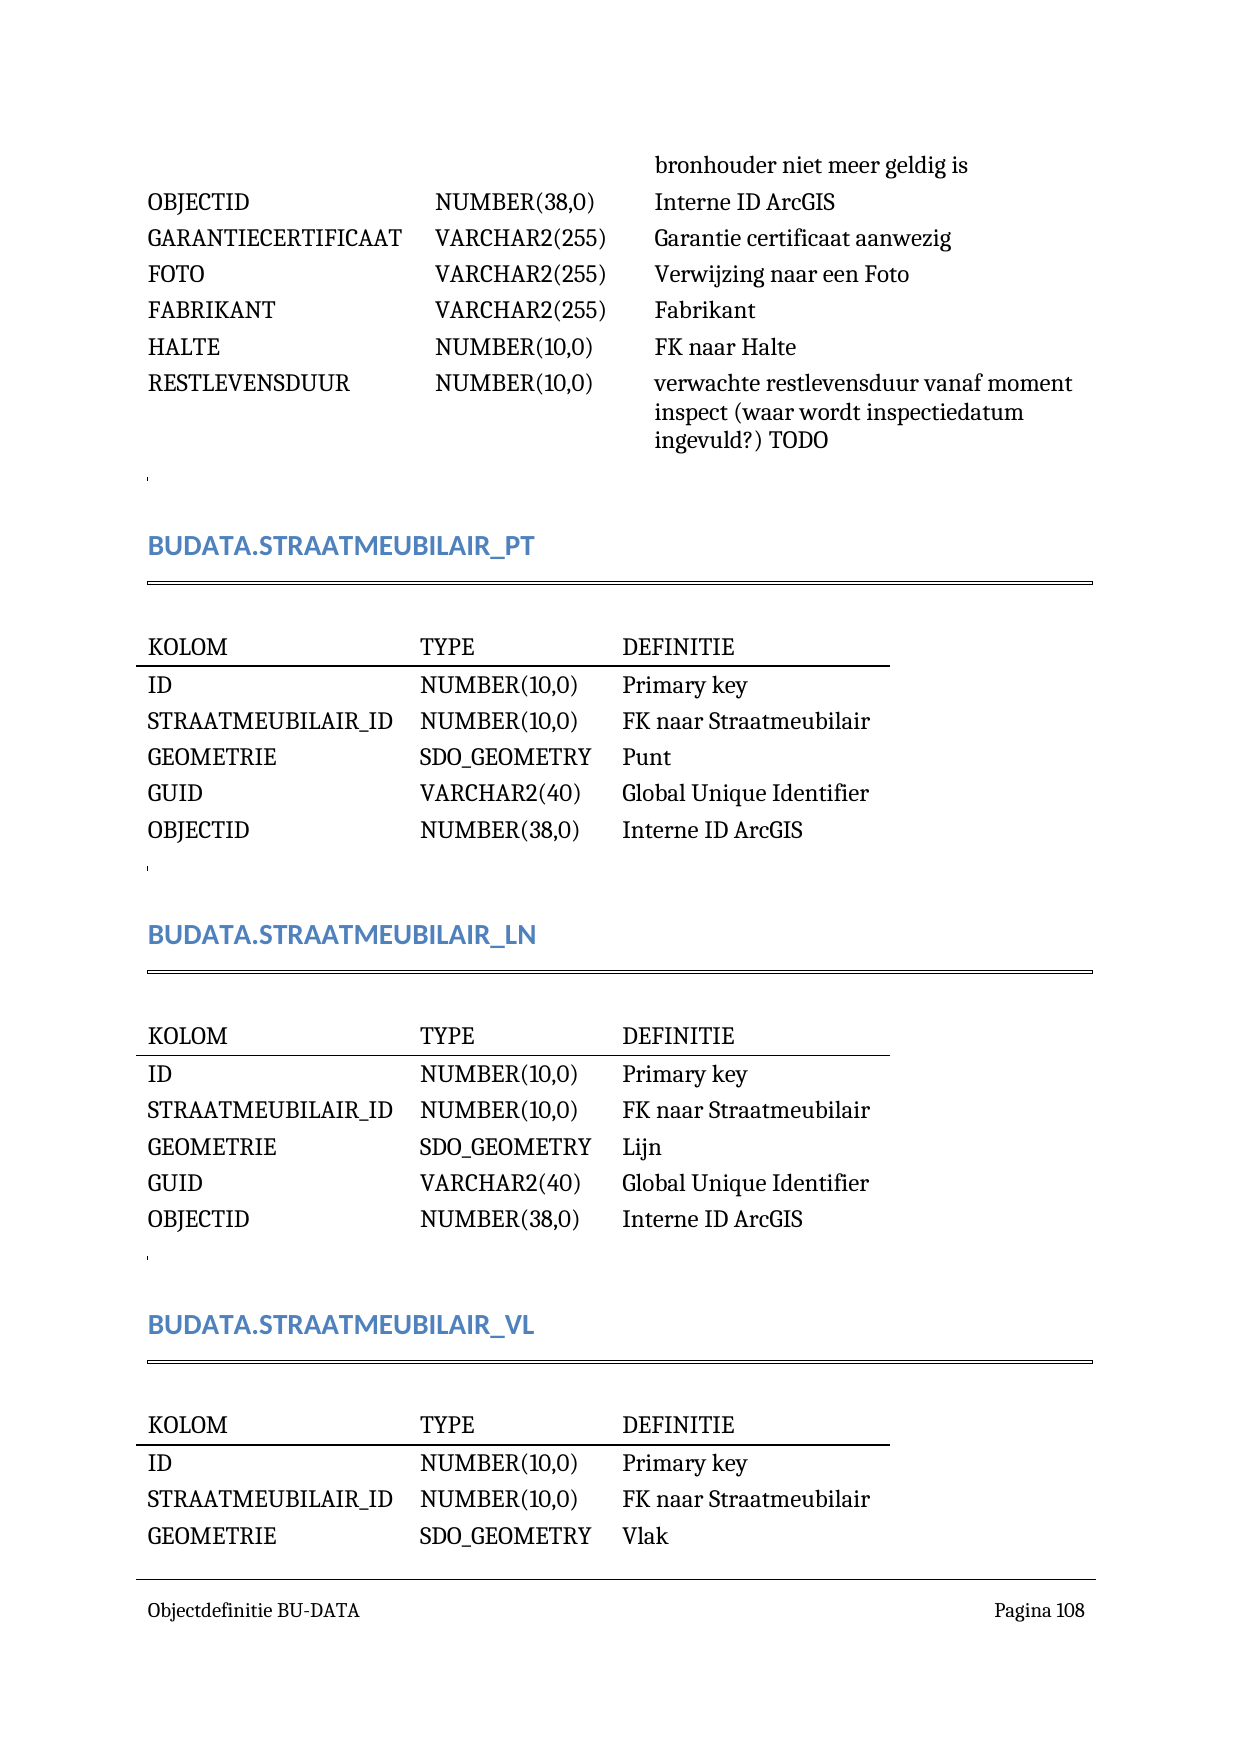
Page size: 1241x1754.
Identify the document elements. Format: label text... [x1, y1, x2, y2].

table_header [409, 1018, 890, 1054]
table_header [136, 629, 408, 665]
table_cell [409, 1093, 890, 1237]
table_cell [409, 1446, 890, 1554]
subtitle BUDATA.STRAATMEUBILAIR_LN [148, 916, 1093, 952]
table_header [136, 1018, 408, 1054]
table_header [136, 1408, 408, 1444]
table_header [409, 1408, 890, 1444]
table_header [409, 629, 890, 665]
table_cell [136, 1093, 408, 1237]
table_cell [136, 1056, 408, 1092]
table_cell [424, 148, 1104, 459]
subtitle BUDATA.STRAATMEUBILAIR_PT [148, 527, 1093, 563]
subtitle BUDATA.STRAATMEUBILAIR_VL [148, 1306, 1093, 1341]
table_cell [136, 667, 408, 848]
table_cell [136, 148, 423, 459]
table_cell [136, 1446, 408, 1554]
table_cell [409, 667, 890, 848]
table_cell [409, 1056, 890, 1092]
